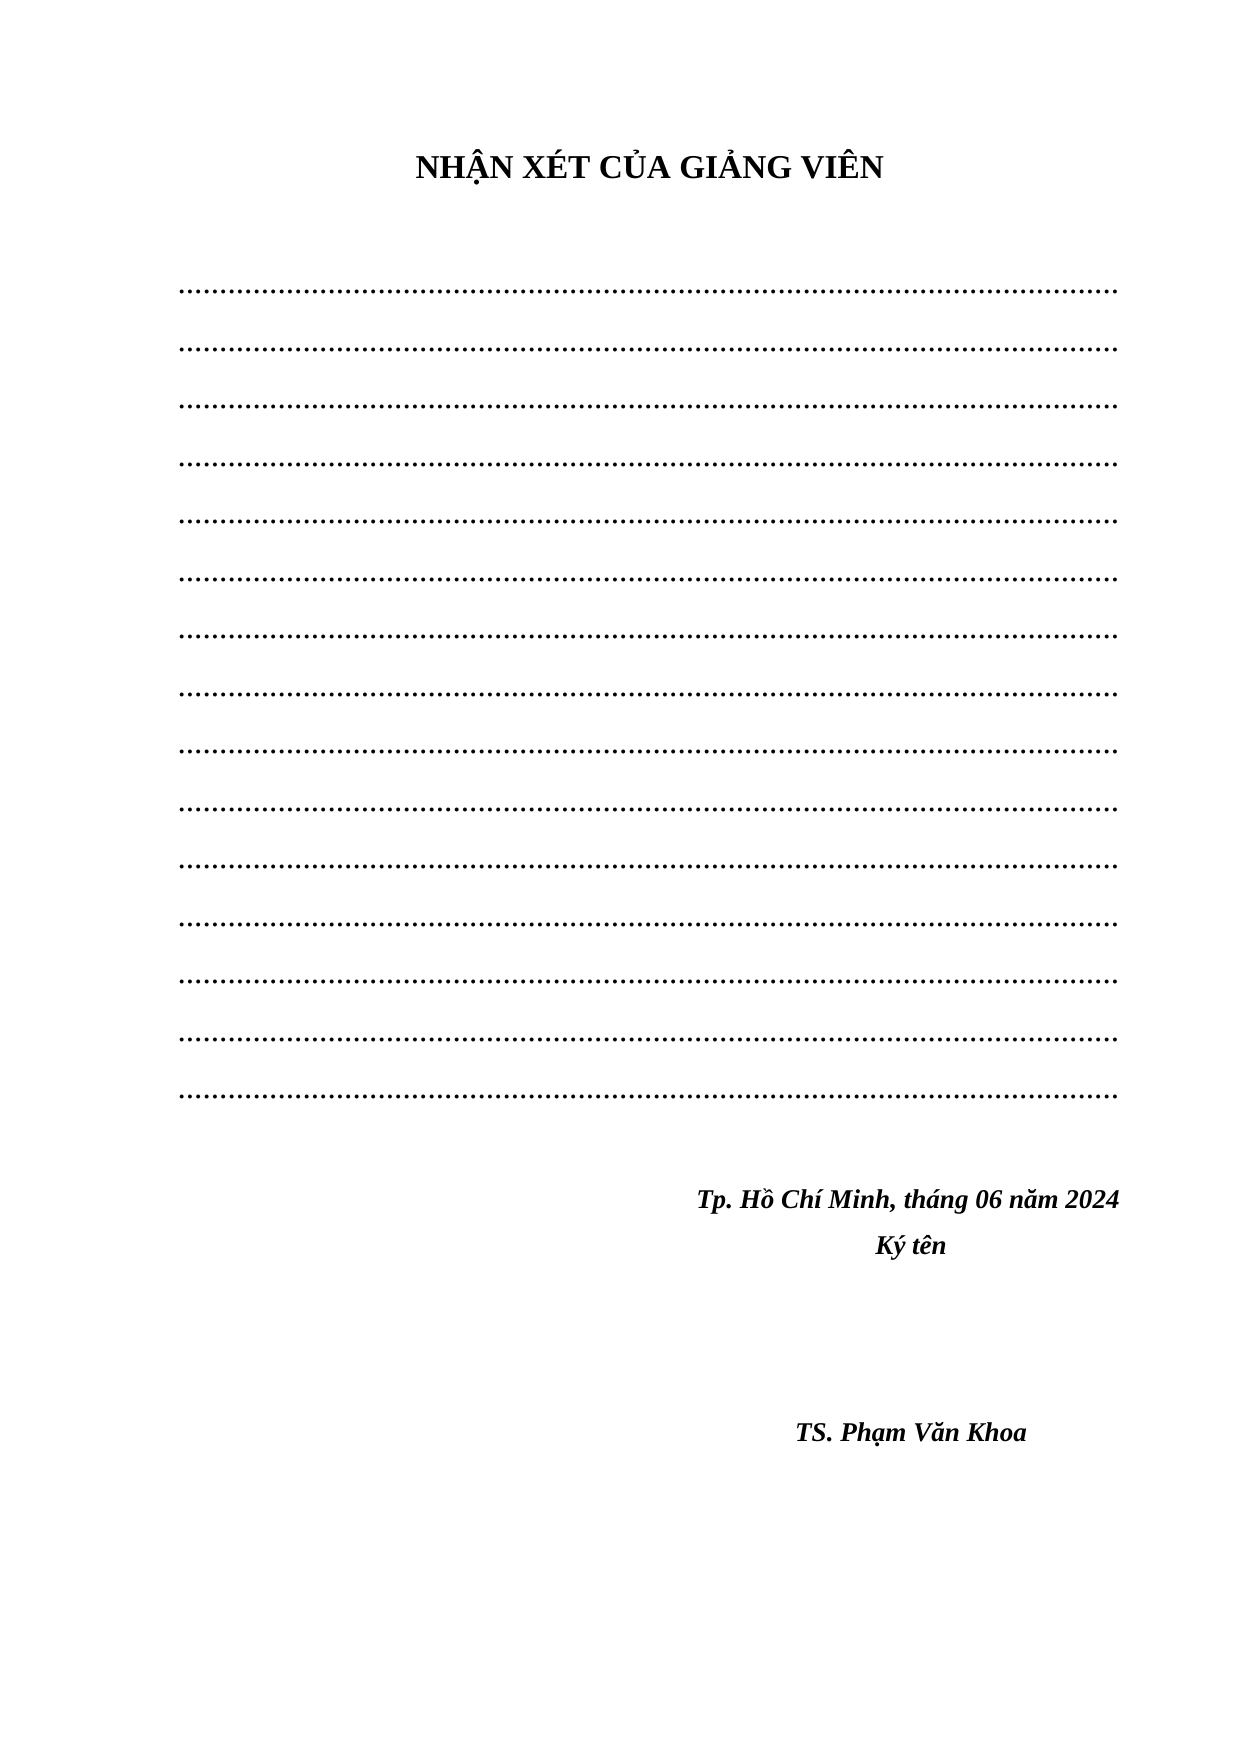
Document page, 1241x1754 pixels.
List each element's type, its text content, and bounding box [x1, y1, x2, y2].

text ................................................................................................................. [177, 608, 1122, 646]
text ................................................................................................................. [177, 723, 1122, 761]
text ................................................................................................................. [177, 1068, 1122, 1106]
text ................................................................................................................. [177, 493, 1122, 531]
text ................................................................................................................. [177, 263, 1122, 301]
text NHẬN XÉT CỦA GIẢNG VIÊN [177, 148, 1122, 186]
text ................................................................................................................. [177, 320, 1122, 358]
text ................................................................................................................. [177, 378, 1122, 416]
text Ký tên [627, 1229, 1122, 1261]
text TS. Phạm Văn Khoa [627, 1416, 1122, 1447]
text ................................................................................................................. [177, 895, 1122, 933]
text ................................................................................................................. [177, 1010, 1122, 1048]
text ................................................................................................................. [177, 435, 1122, 473]
text ................................................................................................................. [177, 953, 1122, 991]
text ................................................................................................................. [177, 780, 1122, 818]
text ................................................................................................................. [177, 665, 1122, 703]
text ................................................................................................................. [177, 550, 1122, 588]
text ................................................................................................................. [177, 838, 1122, 876]
text Tp. Hồ Chí Minh, tháng 06 năm 2024 [177, 1183, 1122, 1214]
